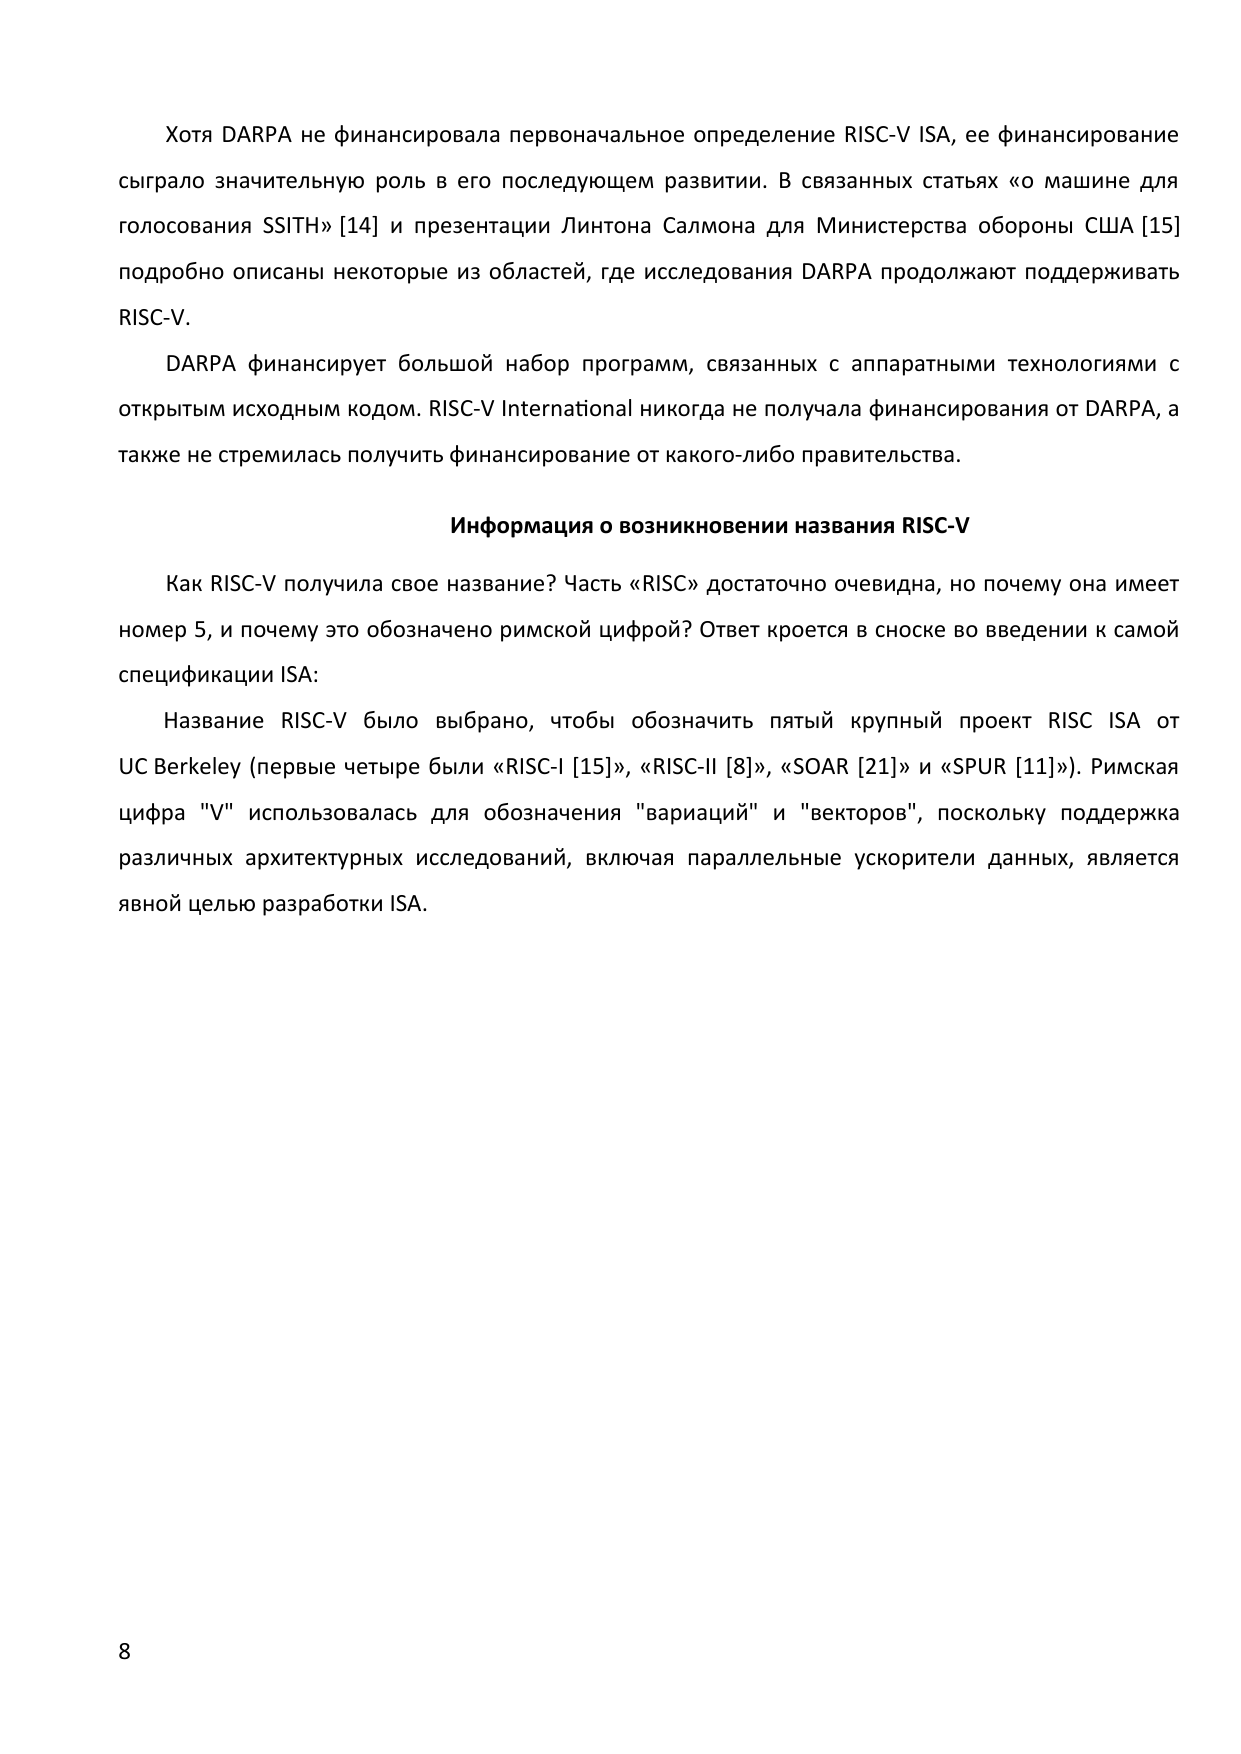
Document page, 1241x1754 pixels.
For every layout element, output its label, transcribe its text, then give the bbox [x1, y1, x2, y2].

text Как RISC-V получила свое название? Часть «RISC» достаточно очевидна, но почему она имеет номер 5, и почему это обозначено римской цифрой? Ответ кроется в сноске во введении к самой спецификации ISA: [118, 567, 1181, 689]
text DARPA финансирует большой набор программ, связанных с аппаратными технологиями с открытым исходным кодом. RISC-V International никогда не получала финансирования от DARPA, а также не стремилась получить финансирование от какого-либо правительства. [118, 347, 1181, 469]
text Хотя DARPA не финансировала первоначальное определение RISC-V ISA, ее финансирование сыграло значительную роль в его последующем развитии. В связанных статьях «о машине для голосования SSITH» [14] и презентации Линтона Салмона для Министерства обороны США [15] подробно описаны некоторые из областей, где исследования DARPA продолжают поддерживать RISC-V. [118, 118, 1181, 332]
text Название RISC-V было выбрано, чтобы обозначить пятый крупный проект RISC ISA от UC Berkeley (первые четыре были «RISC-I [15]», «RISC-II [8]», «SOAR [21]» и «SPUR [11]»). Римская цифра "V" использовалась для обозначения "вариаций" и "векторов", поскольку поддержка различных архитектурных исследований, включая параллельные ускорители данных, является явной целью разработки ISA. [118, 704, 1181, 918]
subtitle RISC-V [178, 509, 1181, 539]
